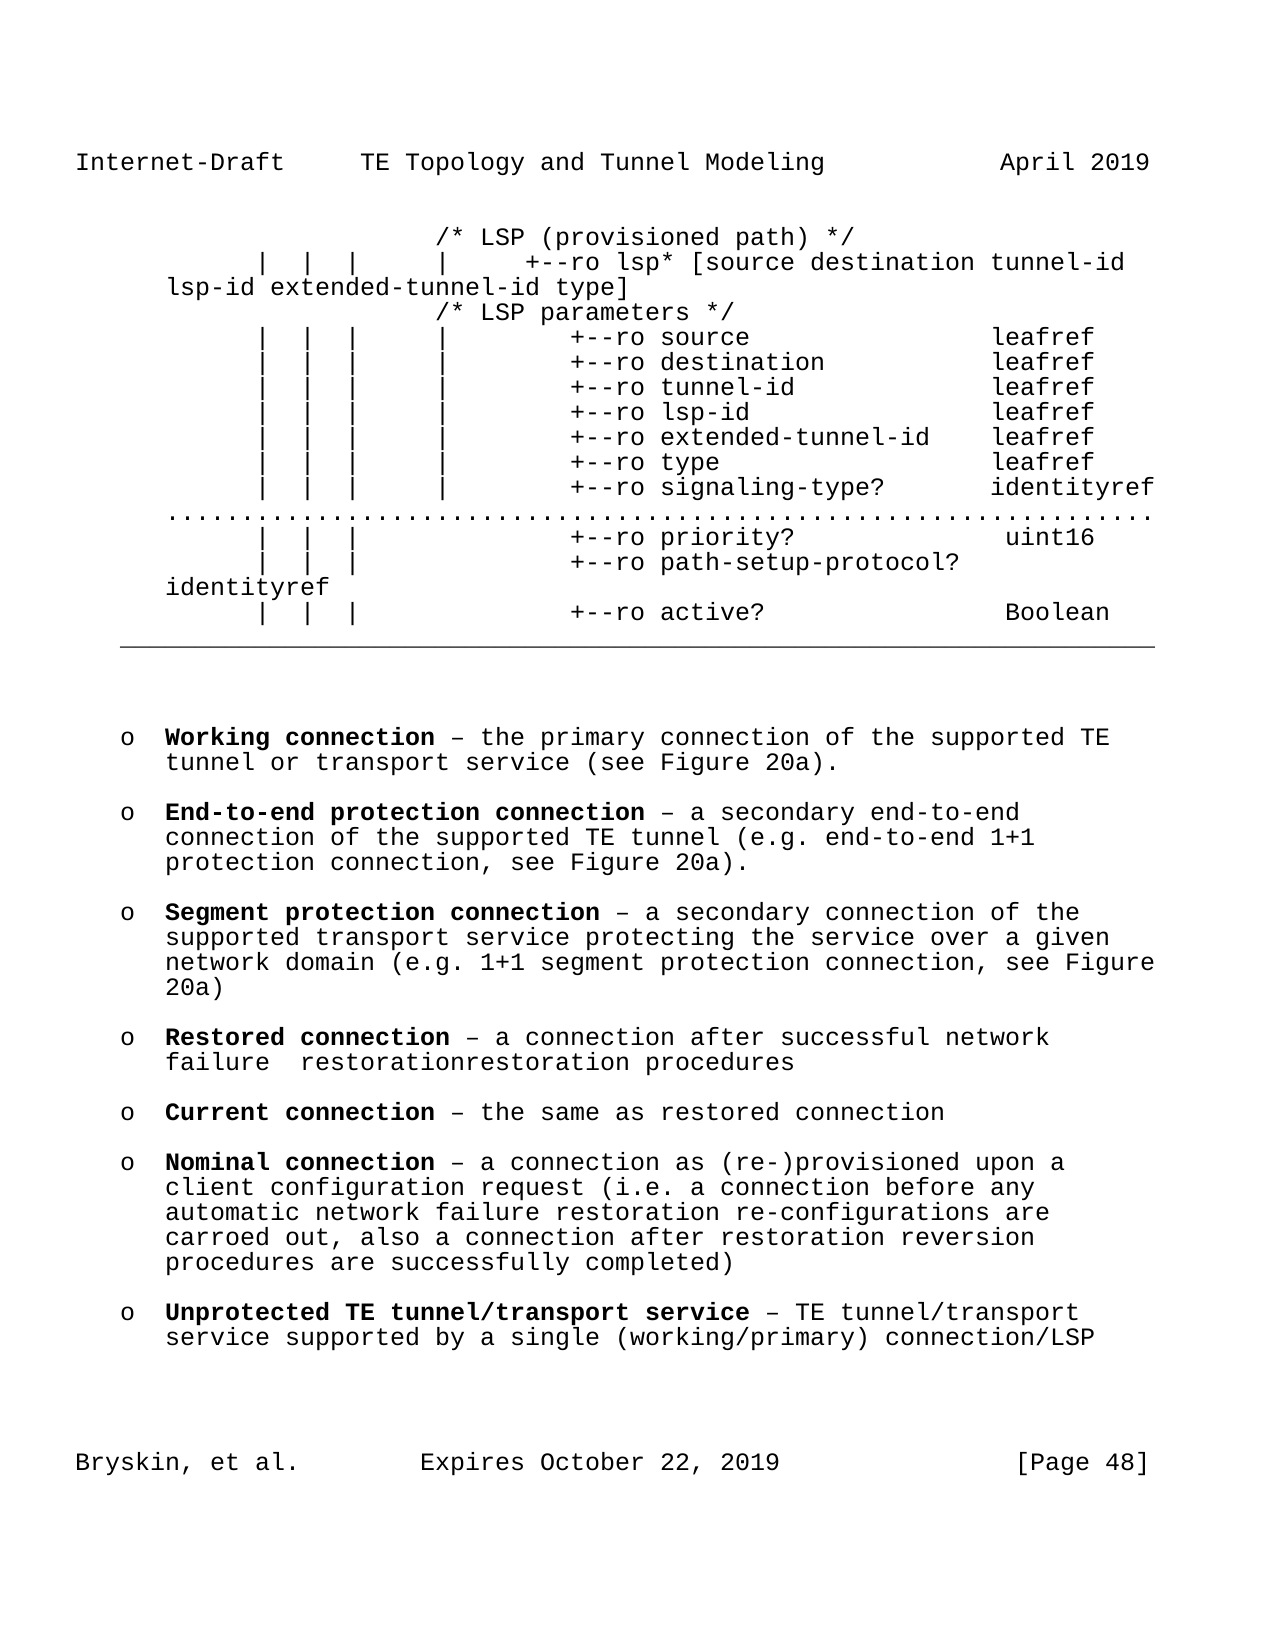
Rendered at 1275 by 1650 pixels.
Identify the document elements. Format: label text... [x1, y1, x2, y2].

text | | | | +--ro lsp* [source destination tunnel-id lsp-id extended-tunnel-id type] [165, 250, 1158, 300]
text | | | | +--ro destination leafref [165, 350, 1158, 375]
text | | | +--ro active? Boolean [165, 600, 1158, 625]
text | | | | +--ro type leafref [165, 450, 1158, 475]
list Nominal connection – a connection as (re-)provisioned upon a client configuration request (i.e. a connection before any automatic network failure restoration re-configurations are carroed out, also a connection after restoration reversion procedures are successfully completed) [120, 1150, 1158, 1275]
text | | | | +--ro extended-tunnel-id leafref [165, 425, 1158, 450]
text /* LSP parameters */ [165, 300, 1158, 325]
list Unprotected TE tunnel/transport service – TE tunnel/transport service supported by a single (working/primary) connection/LSP [120, 1300, 1158, 1350]
list Current connection – the same as restored connection [120, 1100, 1158, 1125]
text | | | +--ro priority? uint16 [165, 525, 1158, 550]
text | | | | +--ro source leafref [165, 325, 1158, 350]
text | | | +--ro path-setup-protocol? identityref [165, 550, 1158, 600]
list Segment protection connection – a secondary connection of the supported transport service protecting the service over a given network domain (e.g. 1+1 segment protection connection, see Figure 20a) [120, 900, 1158, 1000]
list Restored connection – a connection after successful network failure restorationrestoration procedures [120, 1025, 1158, 1075]
text | | | | +--ro signaling-type? identityref [165, 475, 1158, 500]
list _____________________________________________________________________ [120, 625, 1158, 650]
list Working connection – the primary connection of the supported TE tunnel or transport service (see Figure 20a). [120, 725, 1158, 775]
text .................................................................. [165, 500, 1158, 525]
list End-to-end protection connection – a secondary end-to-end connection of the supported TE tunnel (e.g. end-to-end 1+1 protection connection, see Figure 20a). [120, 800, 1158, 875]
text | | | | +--ro tunnel-id leafref [165, 375, 1158, 400]
text | | | | +--ro lsp-id leafref [165, 400, 1158, 425]
text /* LSP (provisioned path) */ [165, 225, 1158, 250]
